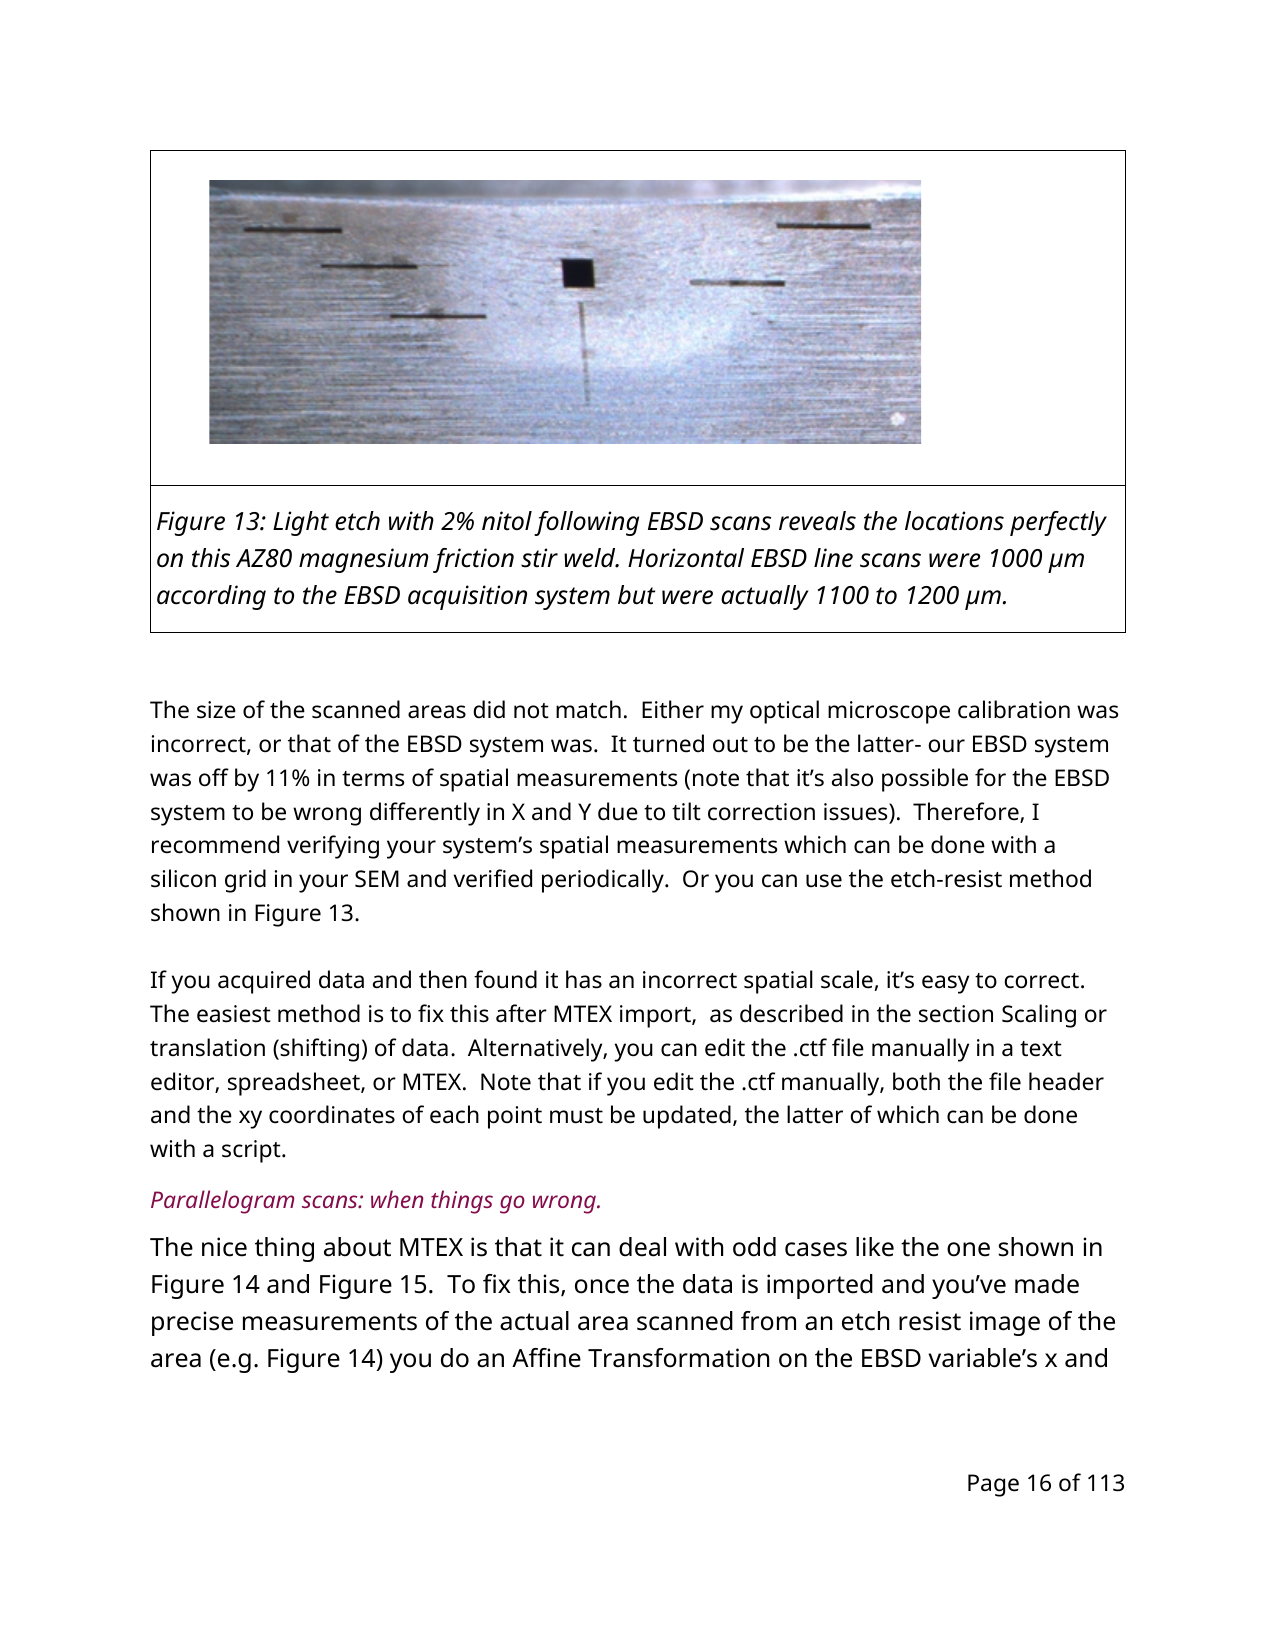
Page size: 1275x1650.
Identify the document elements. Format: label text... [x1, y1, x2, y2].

subtitle Parallelogram scans: when things go wrong. [150, 1184, 1125, 1215]
picture [209, 180, 922, 444]
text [150, 1230, 1125, 1374]
table_header [151, 151, 1125, 485]
table_cell Figure 13: Light etch with 2% nitol following EBSD scans reveals the locations perfectly on this AZ80 magnesium friction stir weld. Horizontal EBSD line scans were 1000 μm according to the EBSD acquisition system but were actually 1100 to 1200 μm. [151, 486, 1125, 632]
list If you acquired data and then found it has an incorrect spatial scale, it’s easy to correct. The easiest method is to fix this after MTEX import, as described in the section Scaling or translation (shifting) of data. Alternatively, you can edit the .ctf file manually in a text editor, spreadsheet, or MTEX. Note that if you edit the .ctf manually, both the file header and the xy coordinates of each point must be updated, the latter of which can be done with a script. [150, 964, 1125, 1164]
list The size of the scanned areas did not match. Either my optical microscope calibration was incorrect, or that of the EBSD system was. It turned out to be the latter- our EBSD system was off by 11% in terms of spatial measurements (note that it’s also possible for the EBSD system to be wrong differently in X and Y due to tilt correction issues). Therefore, I recommend verifying your system’s spatial measurements which can be done with a silicon grid in your SEM and verified periodically. Or you can use the etch-resist method shown in Figure 13. [150, 694, 1125, 928]
